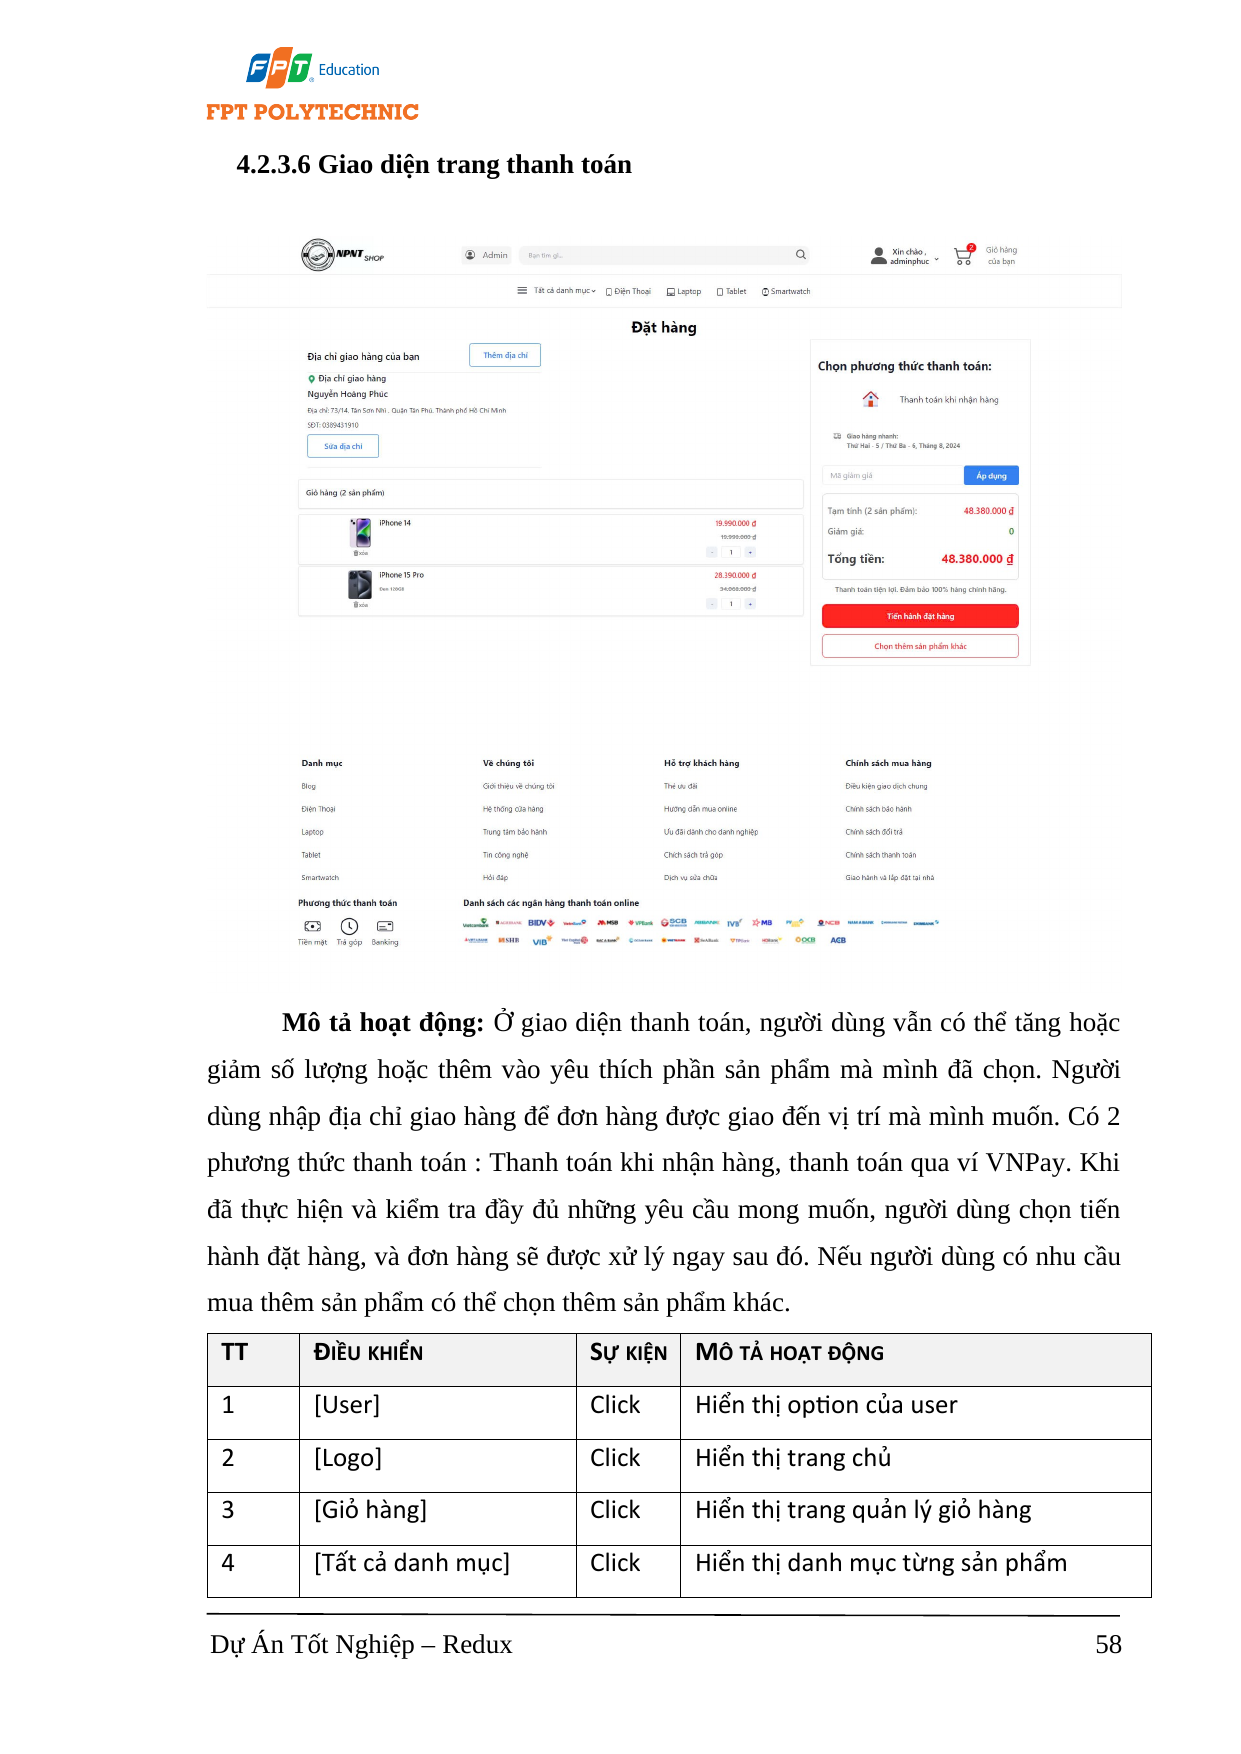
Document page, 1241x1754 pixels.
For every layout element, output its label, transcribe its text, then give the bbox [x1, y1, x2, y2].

table_cell 3 [208, 1493, 299, 1544]
table_cell Hiển thị option của user [681, 1387, 1151, 1439]
picture [206, 236, 1122, 993]
picture [206, 47, 419, 120]
table_cell Click [577, 1546, 680, 1597]
table_cell Click [577, 1440, 680, 1492]
subtitle 4.2.3.6 Giao diện trang thanh toán [207, 148, 1122, 179]
table_header TT [208, 1334, 299, 1386]
table_cell 1 [208, 1387, 299, 1439]
table_cell Hiển thị danh mục từng sản phẩm [681, 1546, 1151, 1597]
table_cell Click [577, 1387, 680, 1439]
table_header Sự kiện [577, 1334, 680, 1386]
text Mô tả hoạt động: Ở giao diện thanh toán, người dùng vẫn có thể tăng hoặc giảm số lượng hoặc thêm vào yêu thích phần sản phẩm mà mình đã chọn. Người dùng nhập địa chỉ giao hàng để đơn hàng được giao đến vị trí mà mình muốn. Có 2 phương thức thanh toán : Thanh toán khi nhận hàng, thanh toán qua ví VNPay. Khi đã thực hiện và kiểm tra đầy đủ những yêu cầu mong muốn, người dùng chọn tiến hành đặt hàng, và đơn hàng sẽ được xử lý ngay sau đó. Nếu người dùng có nhu cầu mua thêm sản phẩm có thể chọn thêm sản phẩm khác. [207, 1007, 1122, 1318]
table_cell [Tất cả danh mục] [300, 1546, 576, 1597]
table_cell Hiển thị trang quản lý giỏ hàng [681, 1493, 1151, 1544]
table_header Điều khiển [300, 1334, 576, 1386]
table_cell [Giỏ hàng] [300, 1493, 576, 1544]
table_cell Hiển thị trang chủ [681, 1440, 1151, 1492]
table_cell [User] [300, 1387, 576, 1439]
table_cell Click [577, 1493, 680, 1544]
table_header Mô tả hoạt động [681, 1334, 1151, 1386]
table_cell [Logo] [300, 1440, 576, 1492]
table_cell 2 [208, 1440, 299, 1492]
table_cell 4 [208, 1546, 299, 1597]
